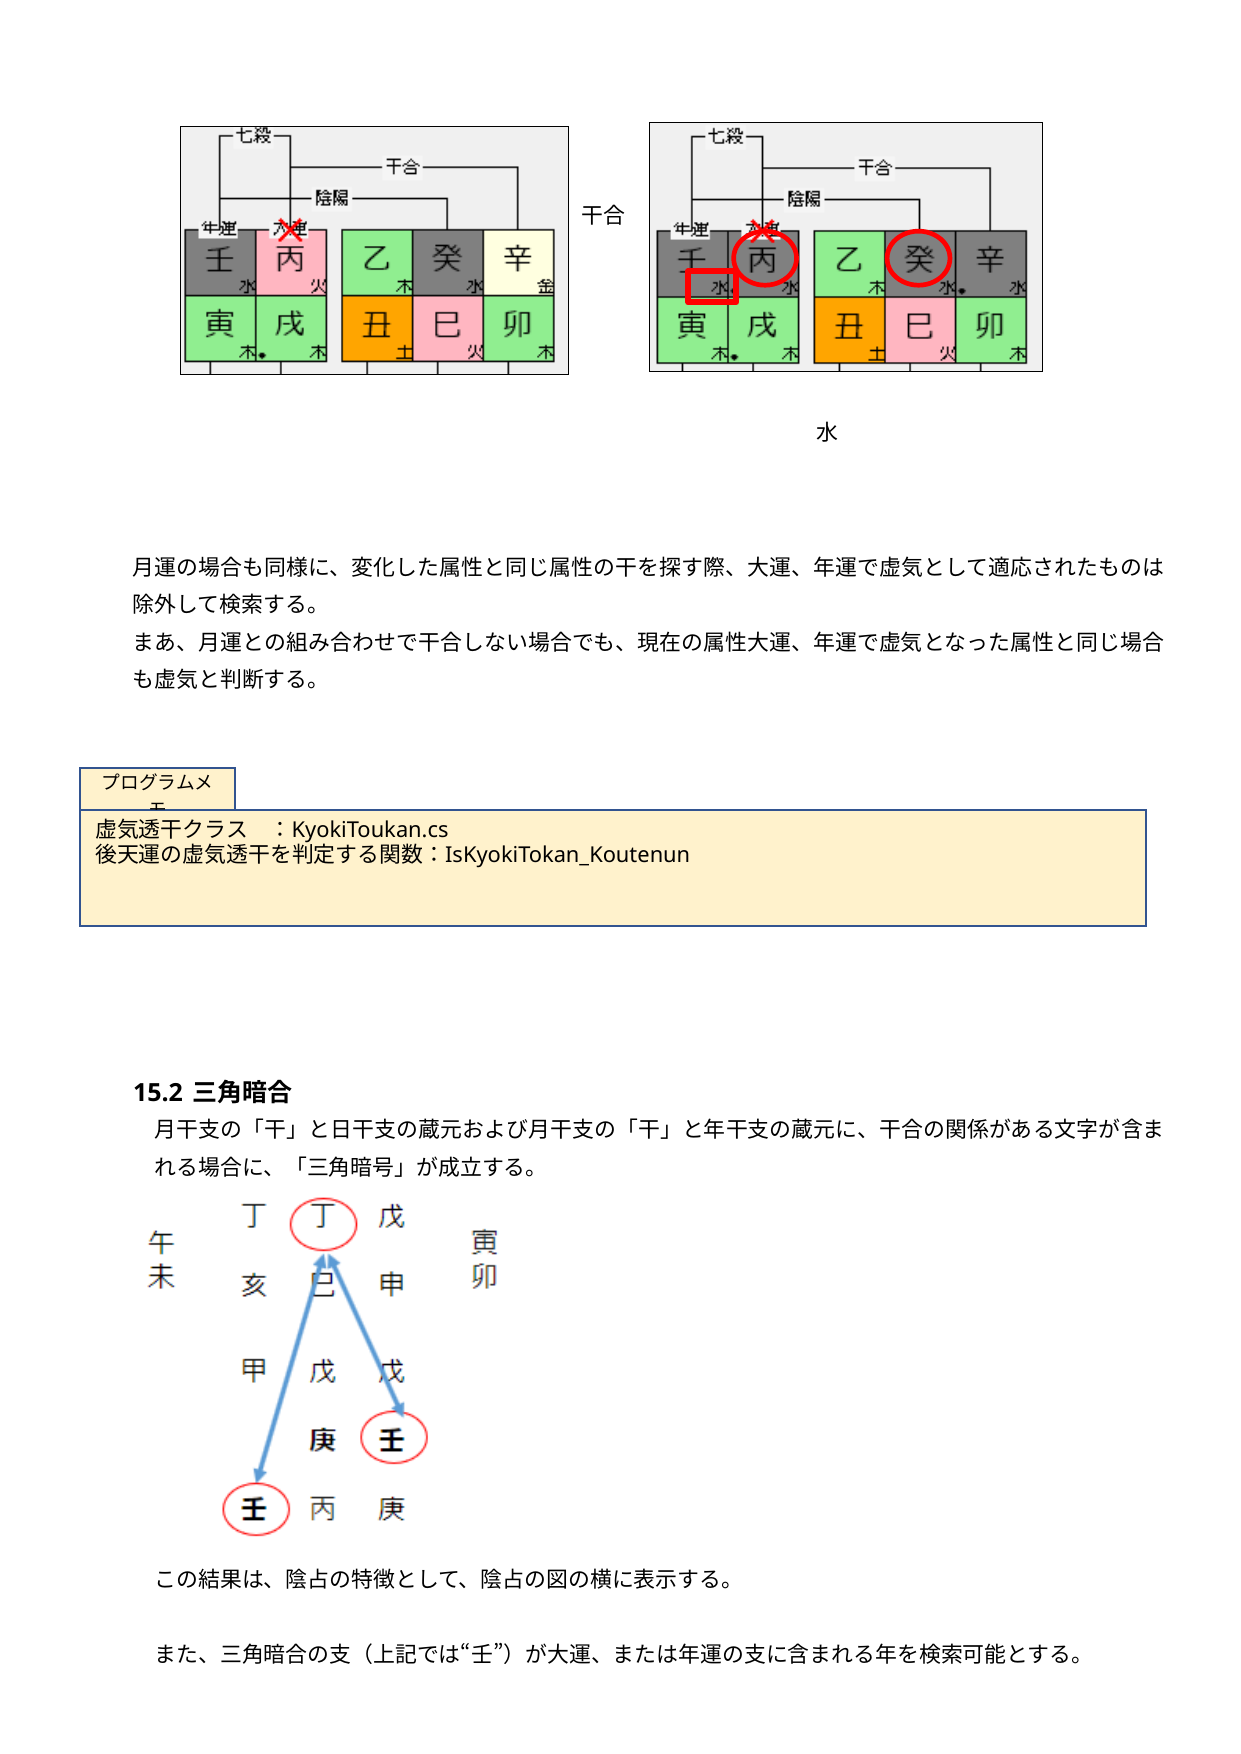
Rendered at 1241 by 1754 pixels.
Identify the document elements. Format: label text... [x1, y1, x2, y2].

text また、三角暗合の支（上記では“壬”）が大運、または年運の支に含まれる年を検索可能とする。 [154, 1634, 1167, 1672]
picture [132, 1184, 522, 1555]
list 三角暗合 [133, 1072, 1145, 1109]
text まあ、月運との組み合わせで干合しない場合でも、現在の属性大運、年運で虚気となった属性と同じ場合も虚気と判断する。 [132, 622, 1167, 697]
text 月運の場合も同様に、変化した属性と同じ属性の干を探す際、大運、年運で虚気として適応されたものは除外して検索する。 [132, 547, 1167, 622]
picture [181, 127, 568, 374]
picture [650, 123, 1042, 371]
text 月干支の「干」と日干支の蔵元および月干支の「干」と年干支の蔵元に、干合の関係がある文字が含まれる場合に、「三角暗号」が成立する。 [154, 1109, 1167, 1184]
text この結果は、陰占の特徴として、陰占の図の横に表示する。 [154, 1559, 1167, 1597]
